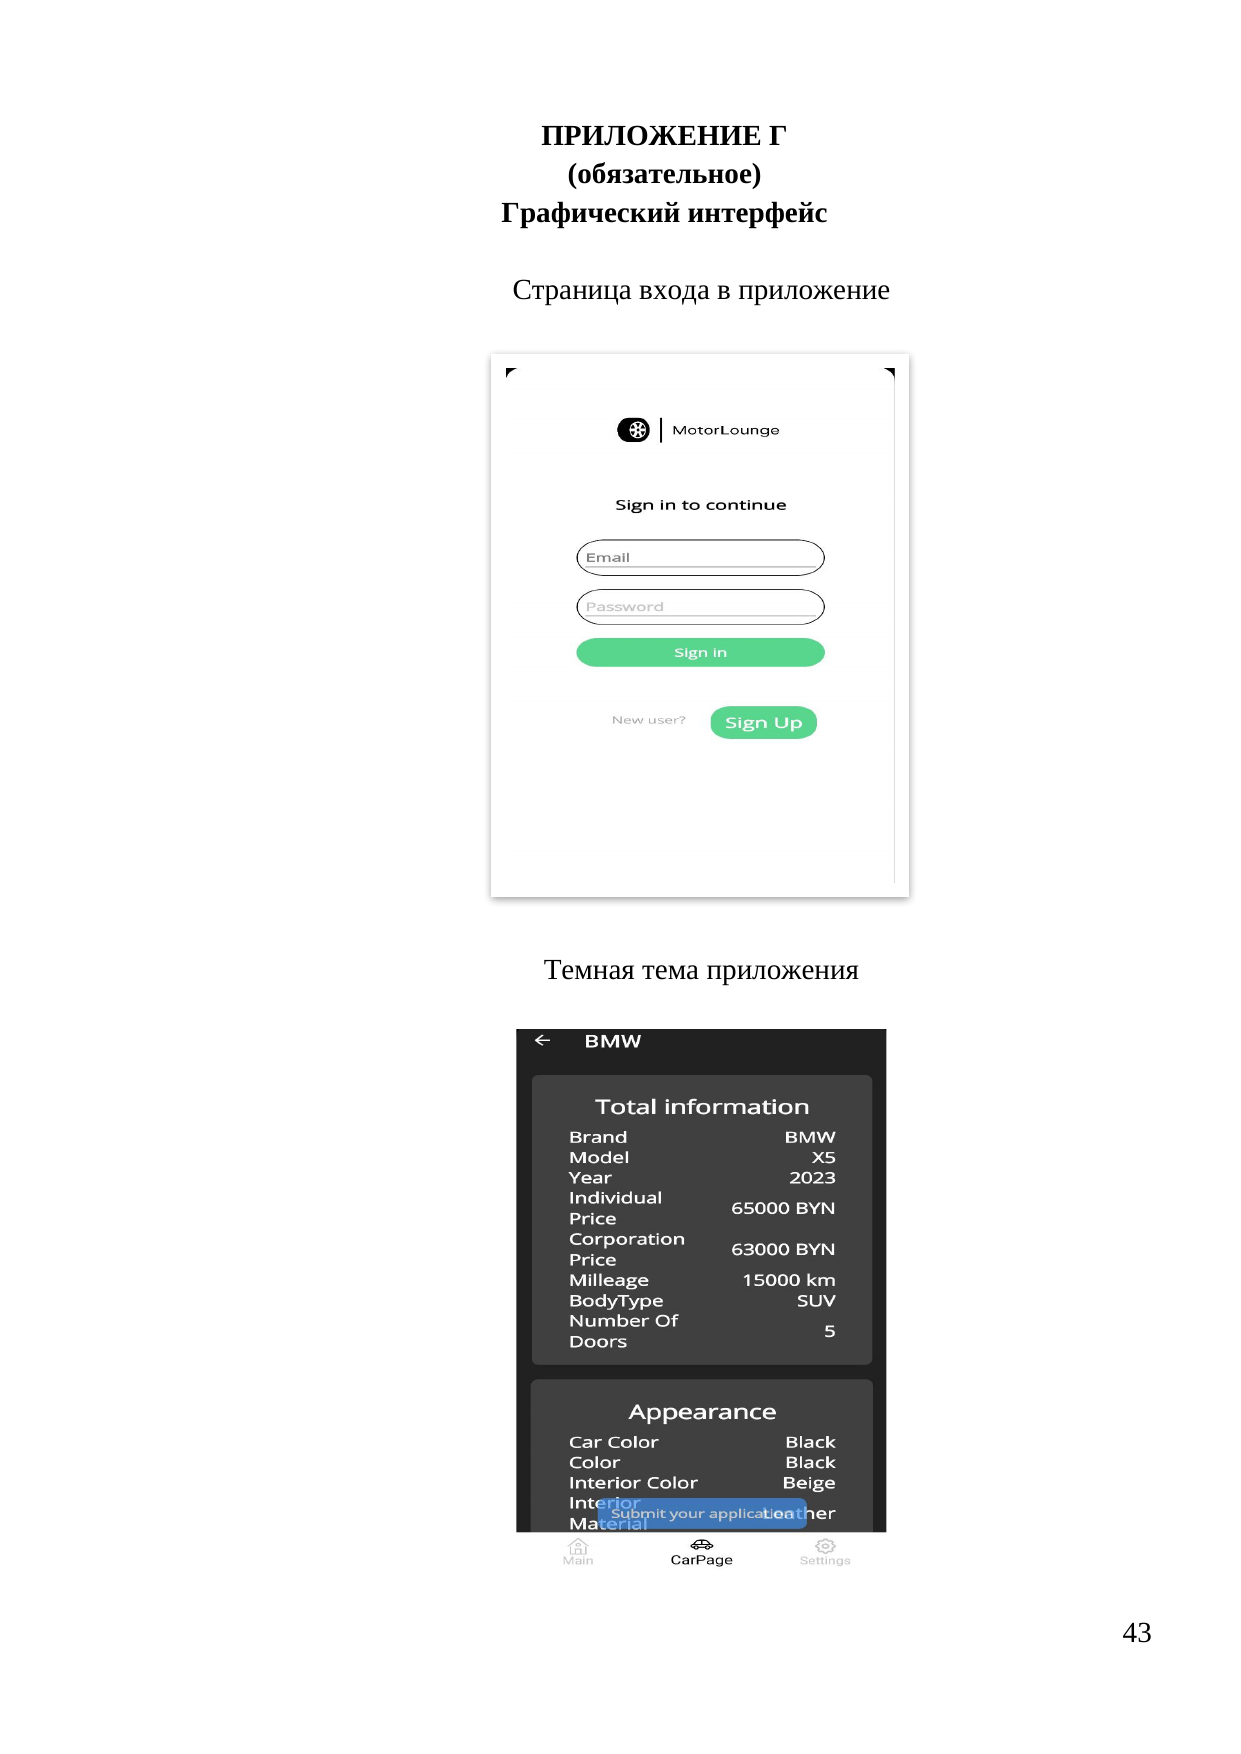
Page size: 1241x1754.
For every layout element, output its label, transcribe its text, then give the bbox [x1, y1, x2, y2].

picture [516, 1029, 887, 1578]
picture [506, 368, 895, 883]
text Страница входа в приложение [177, 272, 1152, 306]
text Темная тема приложения [177, 952, 1152, 986]
text ПРИЛОЖЕНИЕ Г (обязательное) Графический интерфейс [177, 118, 1152, 229]
